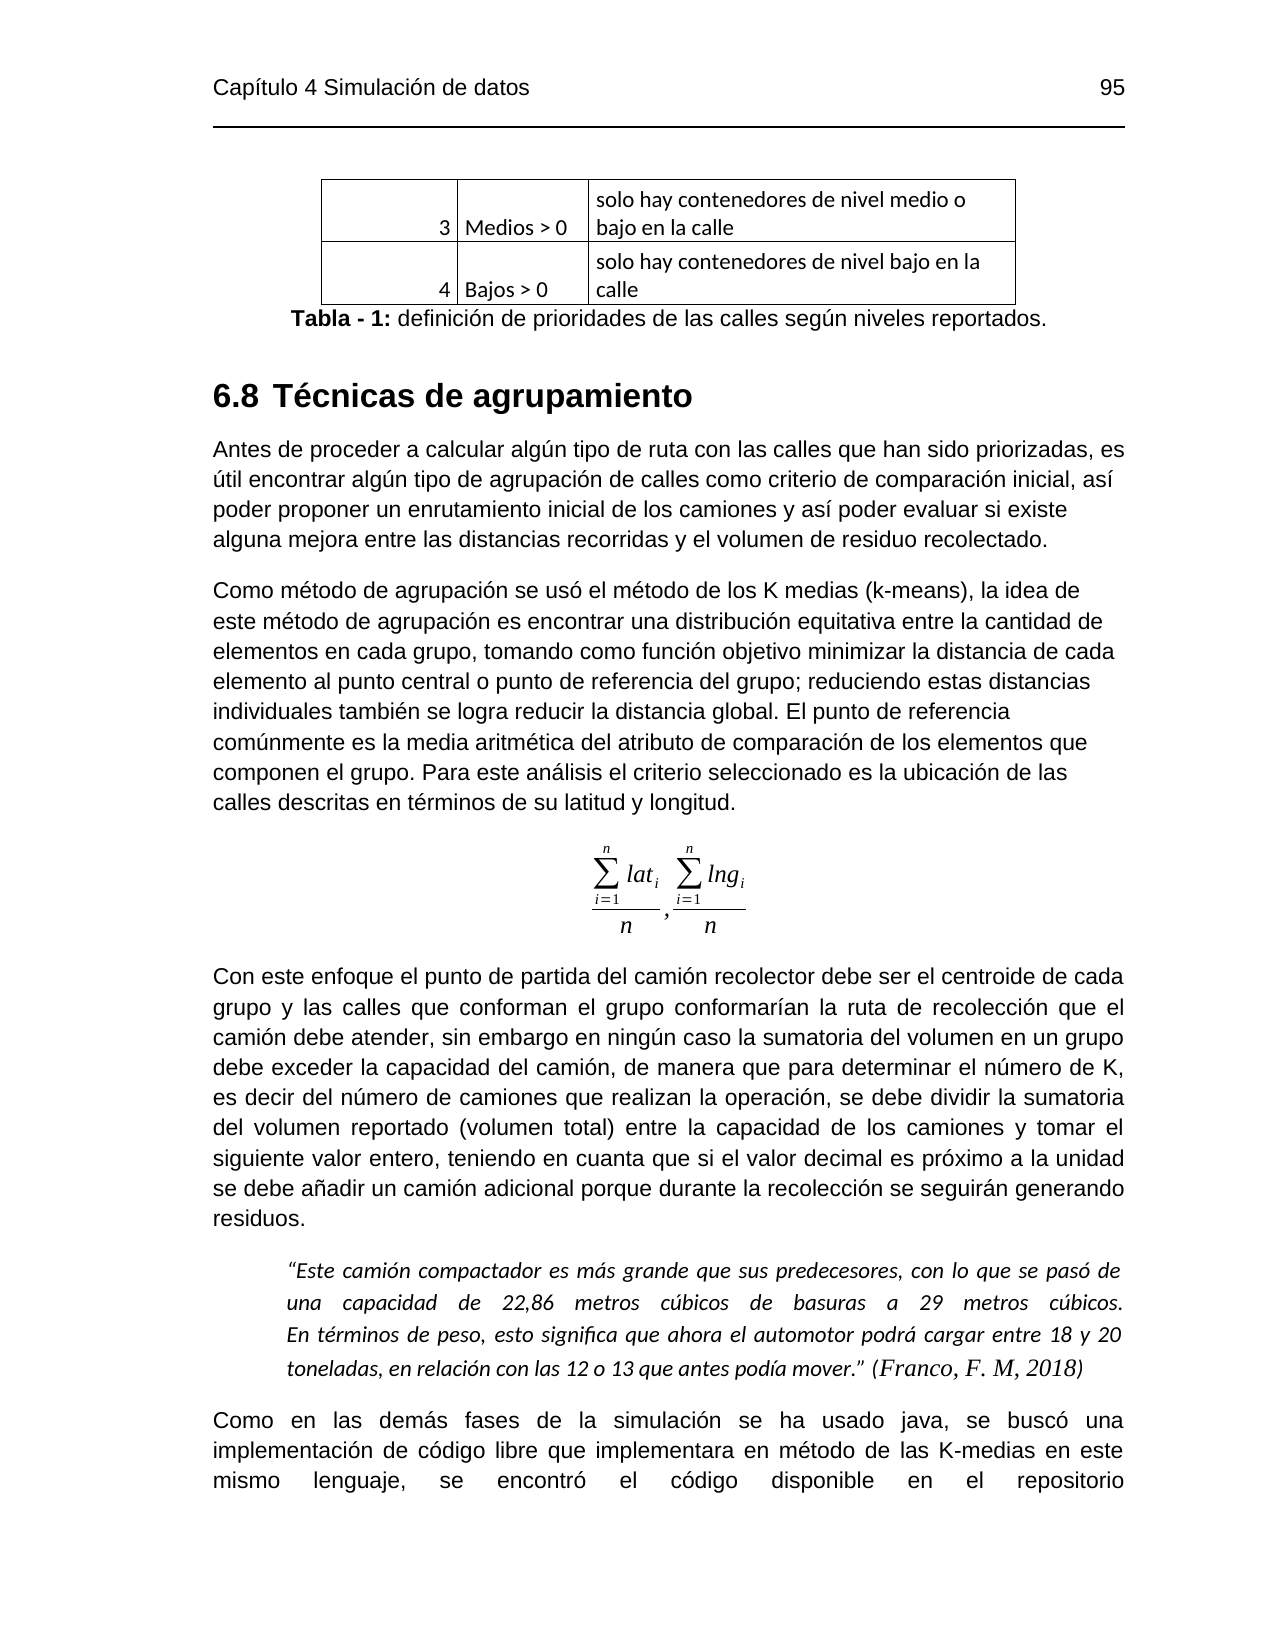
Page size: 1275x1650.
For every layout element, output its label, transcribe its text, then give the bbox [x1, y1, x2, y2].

table_cell Bajos > 0 [458, 242, 588, 303]
table_cell 4 [322, 242, 457, 303]
table_cell solo hay contenedores de nivel bajo en la calle [589, 242, 1015, 303]
table_cell solo hay contenedores de nivel medio o bajo en la calle [589, 180, 1015, 241]
table_cell 3 [322, 180, 457, 241]
text Tabla - 1: definición de prioridades de las calles según niveles reportados. [213, 304, 1125, 331]
text “Este camión compactador es más grande que sus predecesores, con lo que se pasó de una capacidad de 22,86 metros cúbicos de basuras a 29 metros cúbicos. En términos de peso, esto significa que ahora el automotor podrá cargar entre 18 y 20 toneladas, en relación con las 12 o 13 que antes podía mover.” (Franco, F. M, 2018) [286, 1256, 1125, 1382]
text Con este enfoque el punto de partida del camión recolector debe ser el centroide de cada grupo y las calles que conforman el grupo conformarían la ruta de recolección que el camión debe atender, sin embargo en ningún caso la sumatoria del volumen en un grupo debe exceder la capacidad del camión, de manera que para determinar el número de K, es decir del número de camiones que realizan la operación, se debe dividir la sumatoria del volumen reportado (volumen total) entre la capacidad de los camiones y tomar el siguiente valor entero, teniendo en cuanta que si el valor decimal es próximo a la unidad se debe añadir un camión adicional porque durante la recolección se seguirán generando residuos. [213, 963, 1125, 1231]
text Como método de agrupación se usó el método de los K medias (k-means), la idea de este método de agrupación es encontrar una distribución equitativa entre la cantidad de elementos en cada grupo, tomando como función objetivo minimizar la distancia de cada elemento al punto central o punto de referencia del grupo; reduciendo estas distancias individuales también se logra reducir la distancia global. El punto de referencia comúnmente es la media aritmética del atributo de comparación de los elementos que componen el grupo. Para este análisis el criterio seleccionado es la ubicación de las calles descritas en términos de su latitud y longitud. [213, 577, 1125, 815]
subtitle Técnicas de agrupamiento [213, 376, 1125, 415]
table_cell Medios > 0 [458, 180, 588, 241]
text Antes de proceder a calcular algún tipo de ruta con las calles que han sido priorizadas, es útil encontrar algún tipo de agrupación de calles como criterio de comparación inicial, así poder proponer un enrutamiento inicial de los camiones y así poder evaluar si existe alguna mejora entre las distancias recorridas y el volumen de residuo recolectado. [213, 436, 1125, 553]
